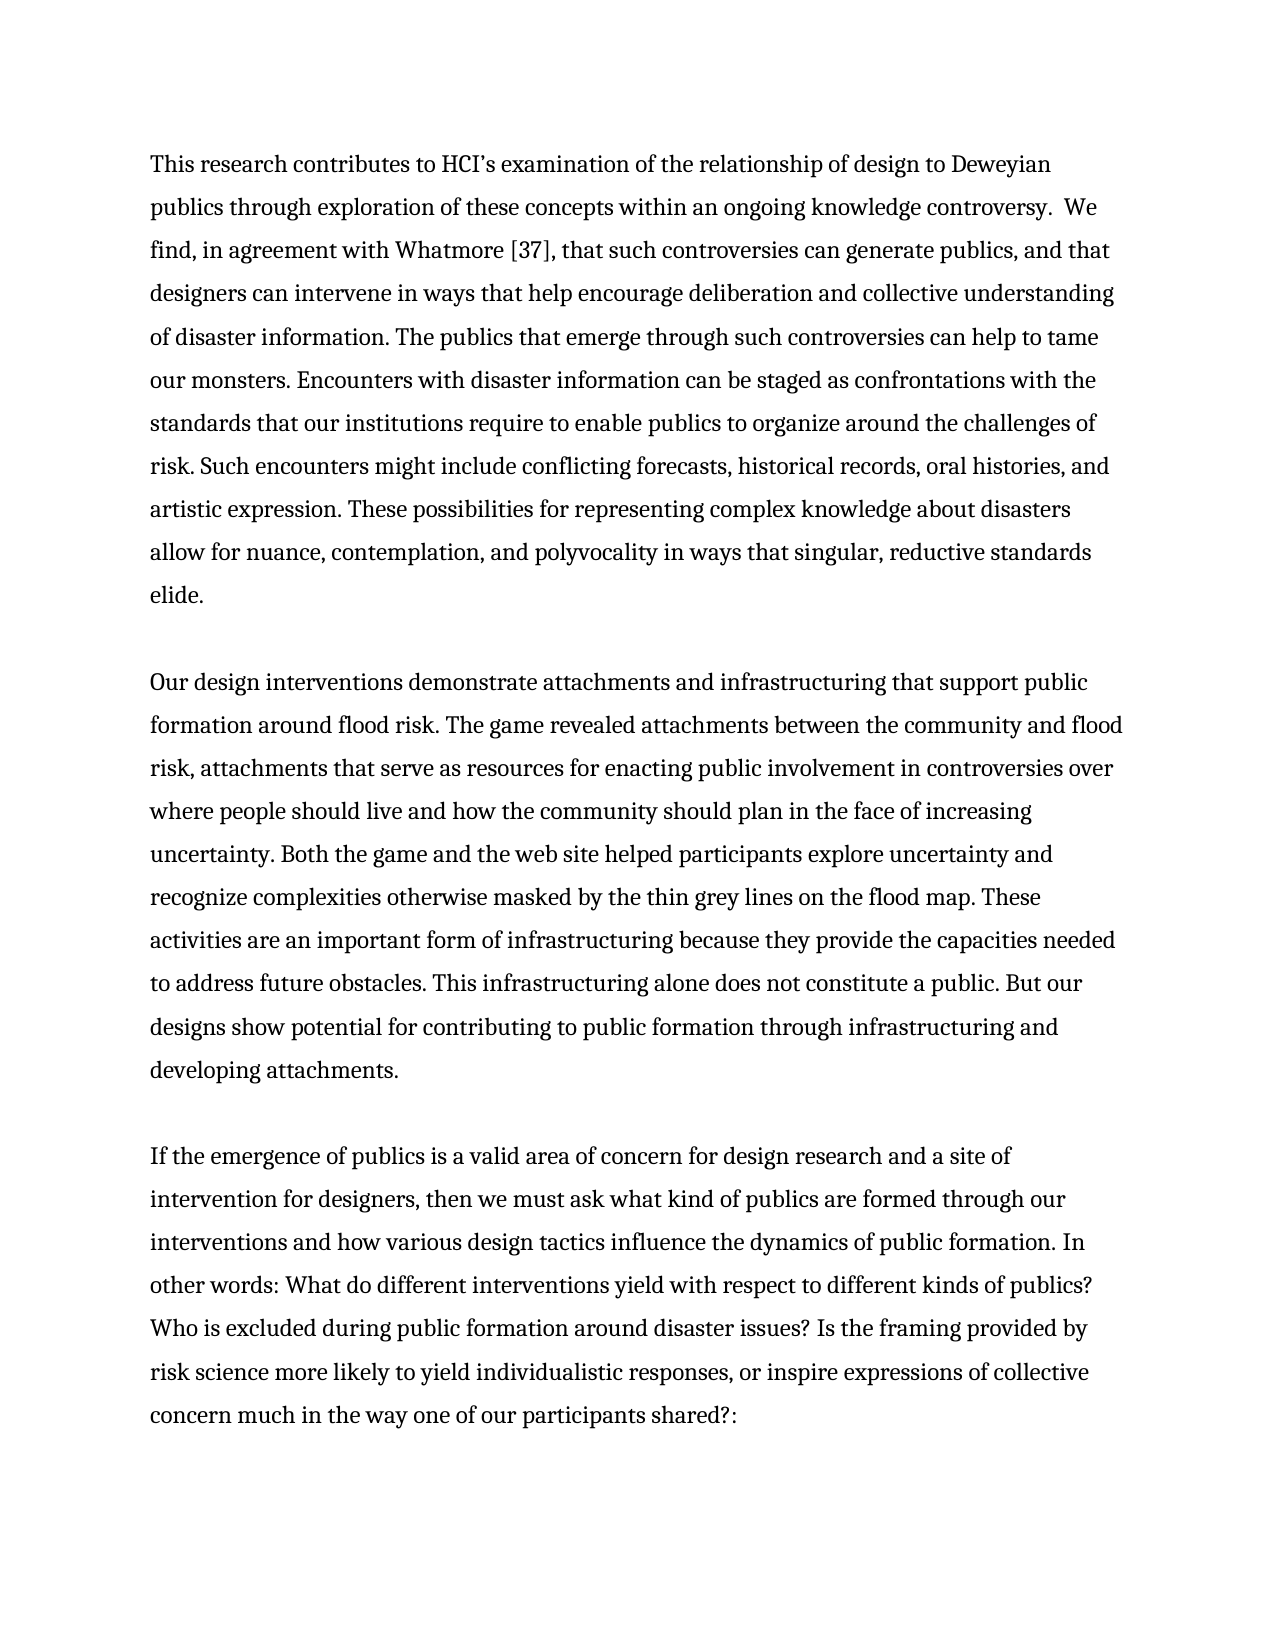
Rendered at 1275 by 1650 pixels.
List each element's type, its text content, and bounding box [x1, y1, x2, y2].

text Our design interventions demonstrate attachments and infrastructuring that support public formation around flood risk. The game revealed attachments between the community and flood risk, attachments that serve as resources for enacting public involvement in controversies over where people should live and how the community should plan in the face of increasing uncertainty. Both the game and the web site helped participants explore uncertainty and recognize complexities otherwise masked by the thin grey lines on the flood map. These activities are an important form of infrastructuring because they provide the capacities needed to address future obstacles. This infrastructuring alone does not constitute a public. But our designs show potential for contributing to public formation through infrastructuring and developing attachments. [150, 667, 1125, 1084]
text If the emergence of publics is a valid area of concern for design research and a site of intervention for designers, then we must ask what kind of publics are formed through our interventions and how various design tactics influence the dynamics of public formation. In other words: What do different interventions yield with respect to different kinds of publics? Who is excluded during public formation around disaster issues? Is the framing provided by risk science more likely to yield individualistic responses, or inspire expressions of collective concern much in the way one of our participants shared?: [150, 1142, 1125, 1429]
text This research contributes to HCI’s examination of the relationship of design to Deweyian publics through exploration of these concepts within an ongoing knowledge controversy. We find, in agreement with Whatmore [37], that such controversies can generate publics, and that designers can intervene in ways that help encourage deliberation and collective understanding of disaster information. The publics that emerge through such controversies can help to tame our monsters. Encounters with disaster information can be staged as confrontations with the standards that our institutions require to enable publics to organize around the challenges of risk. Such encounters might include conflicting forecasts, historical records, oral histories, and artistic expression. These possibilities for representing complex knowledge about disasters allow for nuance, contemplation, and polyvocality in ways that singular, reductive standards elide. [150, 150, 1125, 610]
